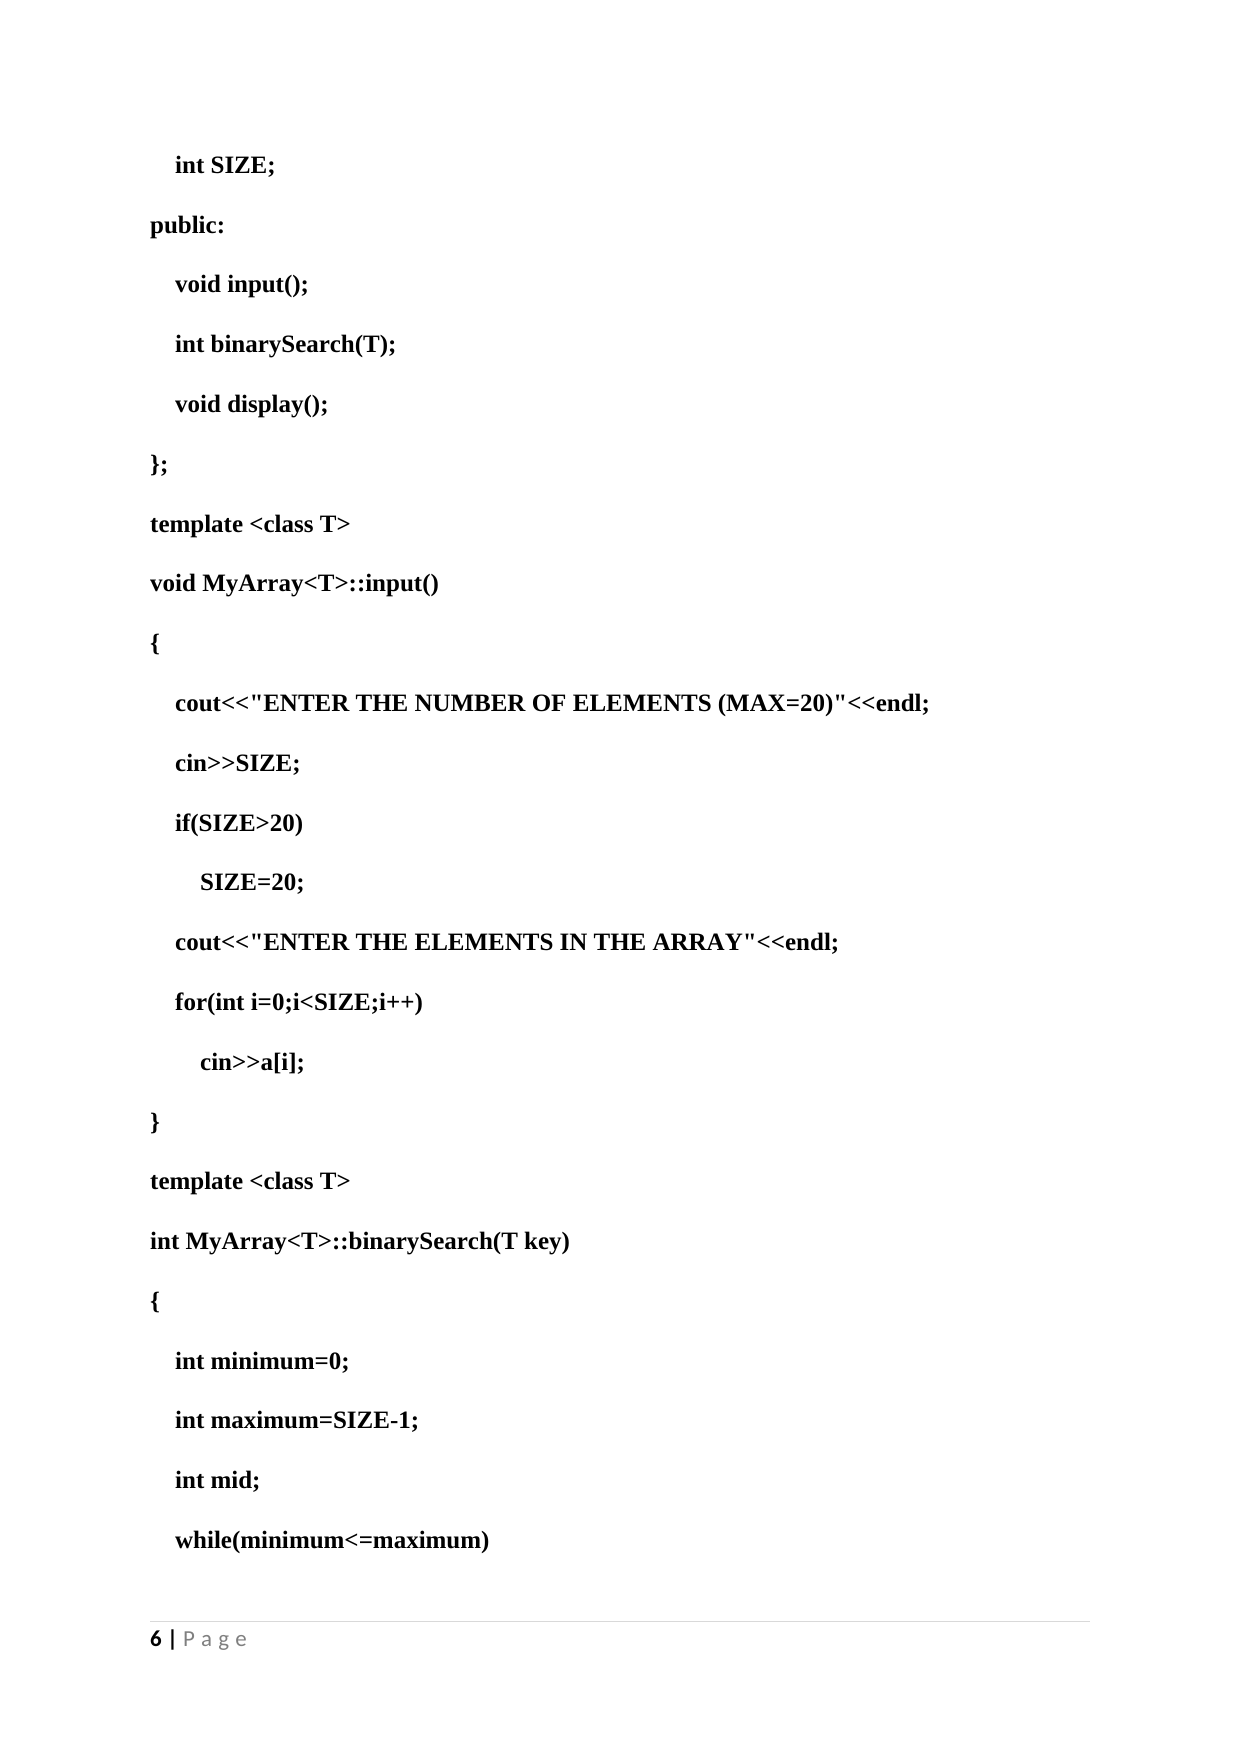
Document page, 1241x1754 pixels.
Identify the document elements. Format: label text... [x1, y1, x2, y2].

text }; [150, 449, 1090, 478]
text cout<<"ENTER THE NUMBER OF ELEMENTS (MAX=20)"<<endl; [150, 688, 1090, 717]
text void MyArray<T>::input() [150, 568, 1090, 597]
text { [150, 1286, 1090, 1315]
text template <class T> [150, 1166, 1090, 1195]
text int binarySearch(T); [150, 329, 1090, 358]
text if(SIZE>20) [150, 808, 1090, 836]
text int minimum=0; [150, 1346, 1090, 1374]
text template <class T> [150, 509, 1090, 537]
text while(minimum<=maximum) [150, 1525, 1090, 1554]
text int MyArray<T>::binarySearch(T key) [150, 1226, 1090, 1255]
text int SIZE; [150, 150, 1090, 179]
text int maximum=SIZE-1; [150, 1406, 1090, 1434]
text SIZE=20; [150, 867, 1090, 896]
text cin>>a[i]; [150, 1047, 1090, 1076]
text for(int i=0;i<SIZE;i++) [150, 987, 1090, 1016]
text cin>>SIZE; [150, 748, 1090, 777]
text void display(); [150, 389, 1090, 418]
text public: [150, 210, 1090, 238]
text void input(); [150, 269, 1090, 298]
text int mid; [150, 1465, 1090, 1494]
text } [150, 1107, 1090, 1135]
text { [150, 628, 1090, 657]
text cout<<"ENTER THE ELEMENTS IN THE ARRAY"<<endl; [150, 927, 1090, 956]
